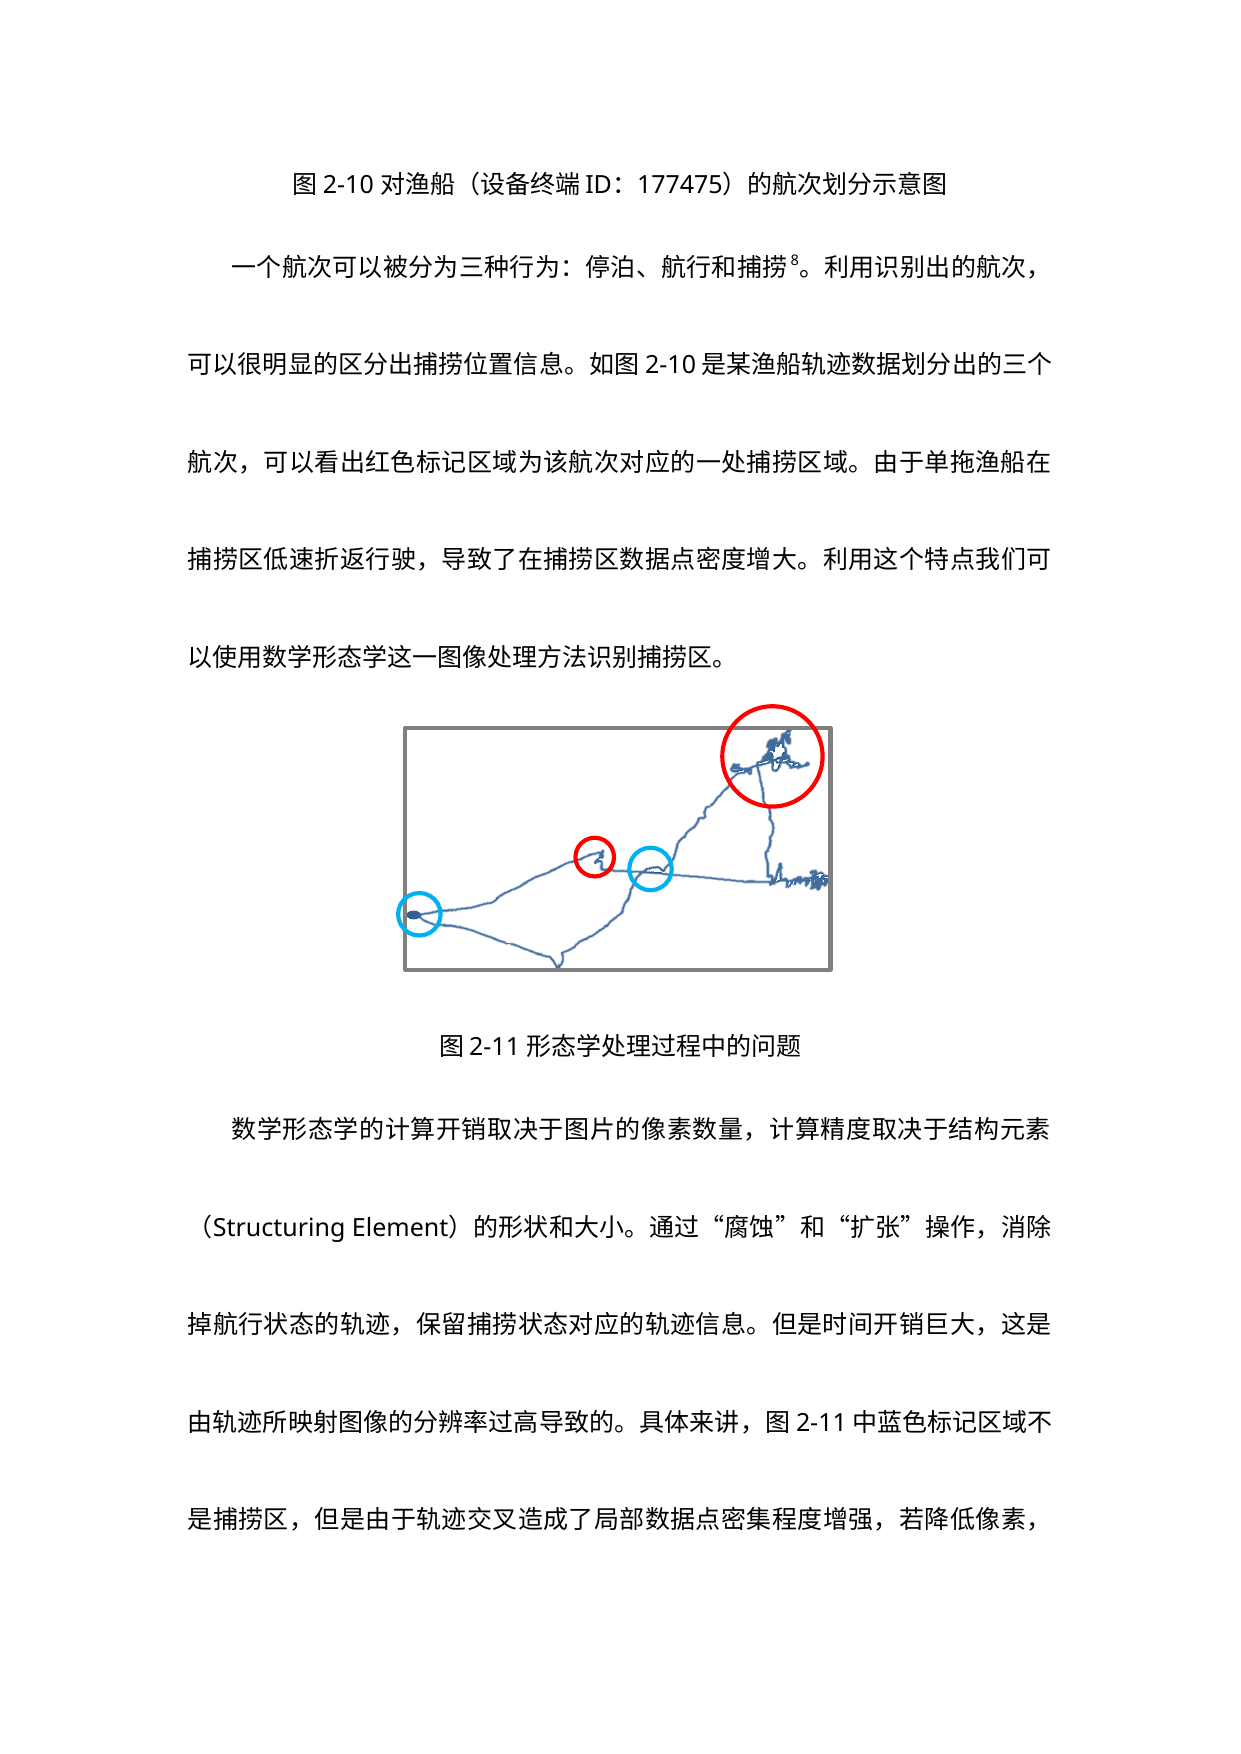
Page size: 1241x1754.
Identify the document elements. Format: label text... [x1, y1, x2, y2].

text 图2-11 形态学处理过程中的问题 [187, 1012, 1053, 1077]
text 图2-10 对渔船（设备终端ID：177475）的航次划分示意图 [187, 150, 1053, 215]
text 一个航次可以被分为三种行为：停泊、航行和捕捞。利用识别出的航次，可以很明显的区分出捕捞位置信息。如图2-10是某渔船轨迹数据划分出的三个航次，可以看出红色标记区域为该航次对应的一处捕捞区域。由于单拖渔船在捕捞区低速折返行驶，导致了在捕捞区数据点密度增大。利用这个特点我们可以使用数学形态学这一图像处理方法识别捕捞区。 [187, 233, 1053, 688]
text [187, 1095, 1053, 1550]
